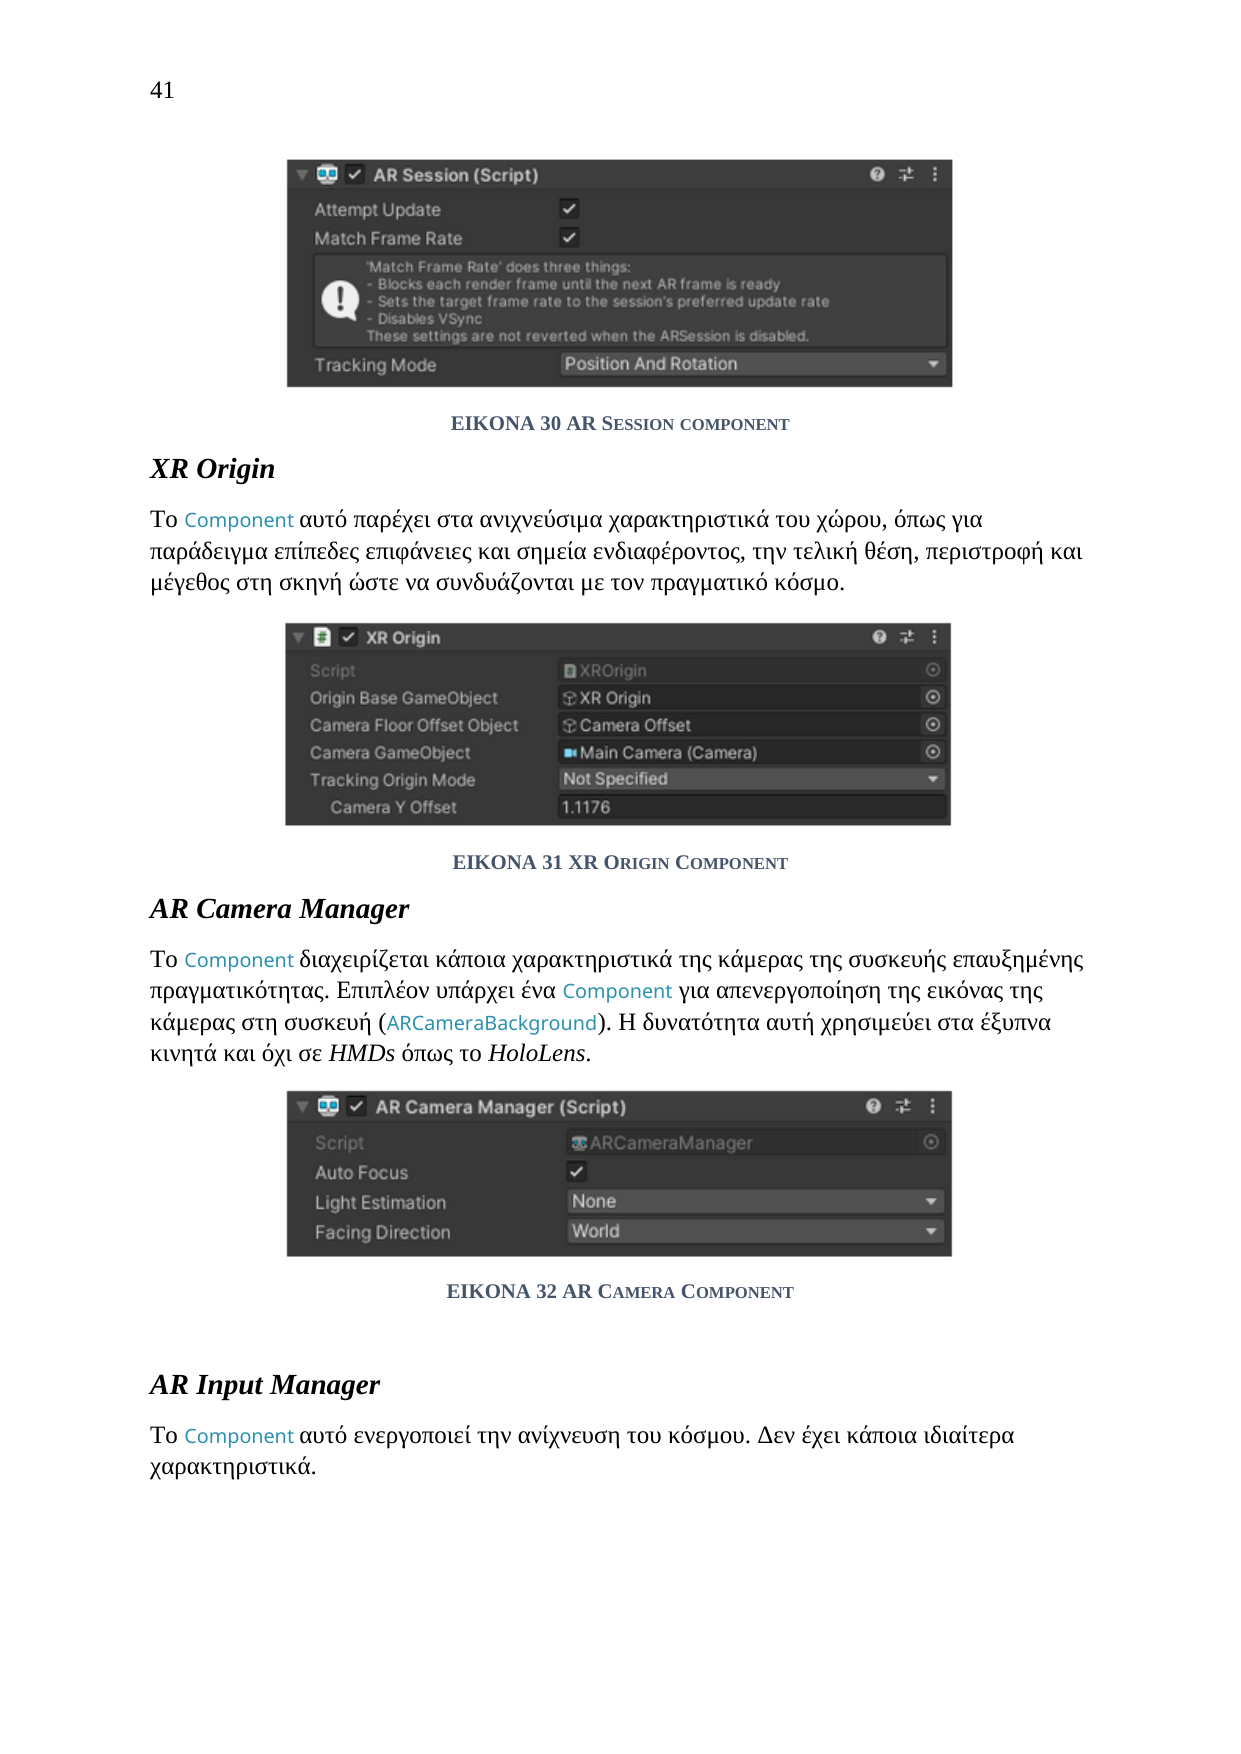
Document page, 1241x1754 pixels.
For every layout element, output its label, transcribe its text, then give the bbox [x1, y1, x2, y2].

picture [281, 614, 959, 832]
text To Component αυτό ενεργοποιεί την ανίχνευση του κόσμου. Δεν έχει κάποια ιδιαίτερα χαρακτηριστικά. [150, 1420, 1090, 1480]
text To Component διαχειρίζεται κάποια χαρακτηριστικά της κάμερας της συσκευής επαυξημένης πραγματικότητας. Επιπλέον υπάρχει ένα Component για απενεργοποίηση της εικόνας της κάμερας στη συσκευή (ARCameraBackground). Η δυνατότητα αυτή χρησιμεύει στα έξυπνα κινητά και όχι σε HMDs όπως το HoloLens. [150, 944, 1090, 1067]
text AR Input Manager [150, 1367, 1090, 1401]
text To Component αυτό παρέχει στα ανιχνεύσιμα χαρακτηριστικά του χώρου, όπως για παράδειγμα επίπεδες επιφάνειες και σημεία ενδιαφέροντος, την τελική θέση, περιστροφή και μέγεθος στη σκηνή ώστε να συνδυάζονται με τον πραγματικό κόσμο. [150, 504, 1090, 596]
picture [281, 1085, 959, 1260]
text XR Origin [150, 452, 1090, 485]
text AR Camera Manager [150, 891, 1090, 924]
picture [278, 150, 962, 392]
